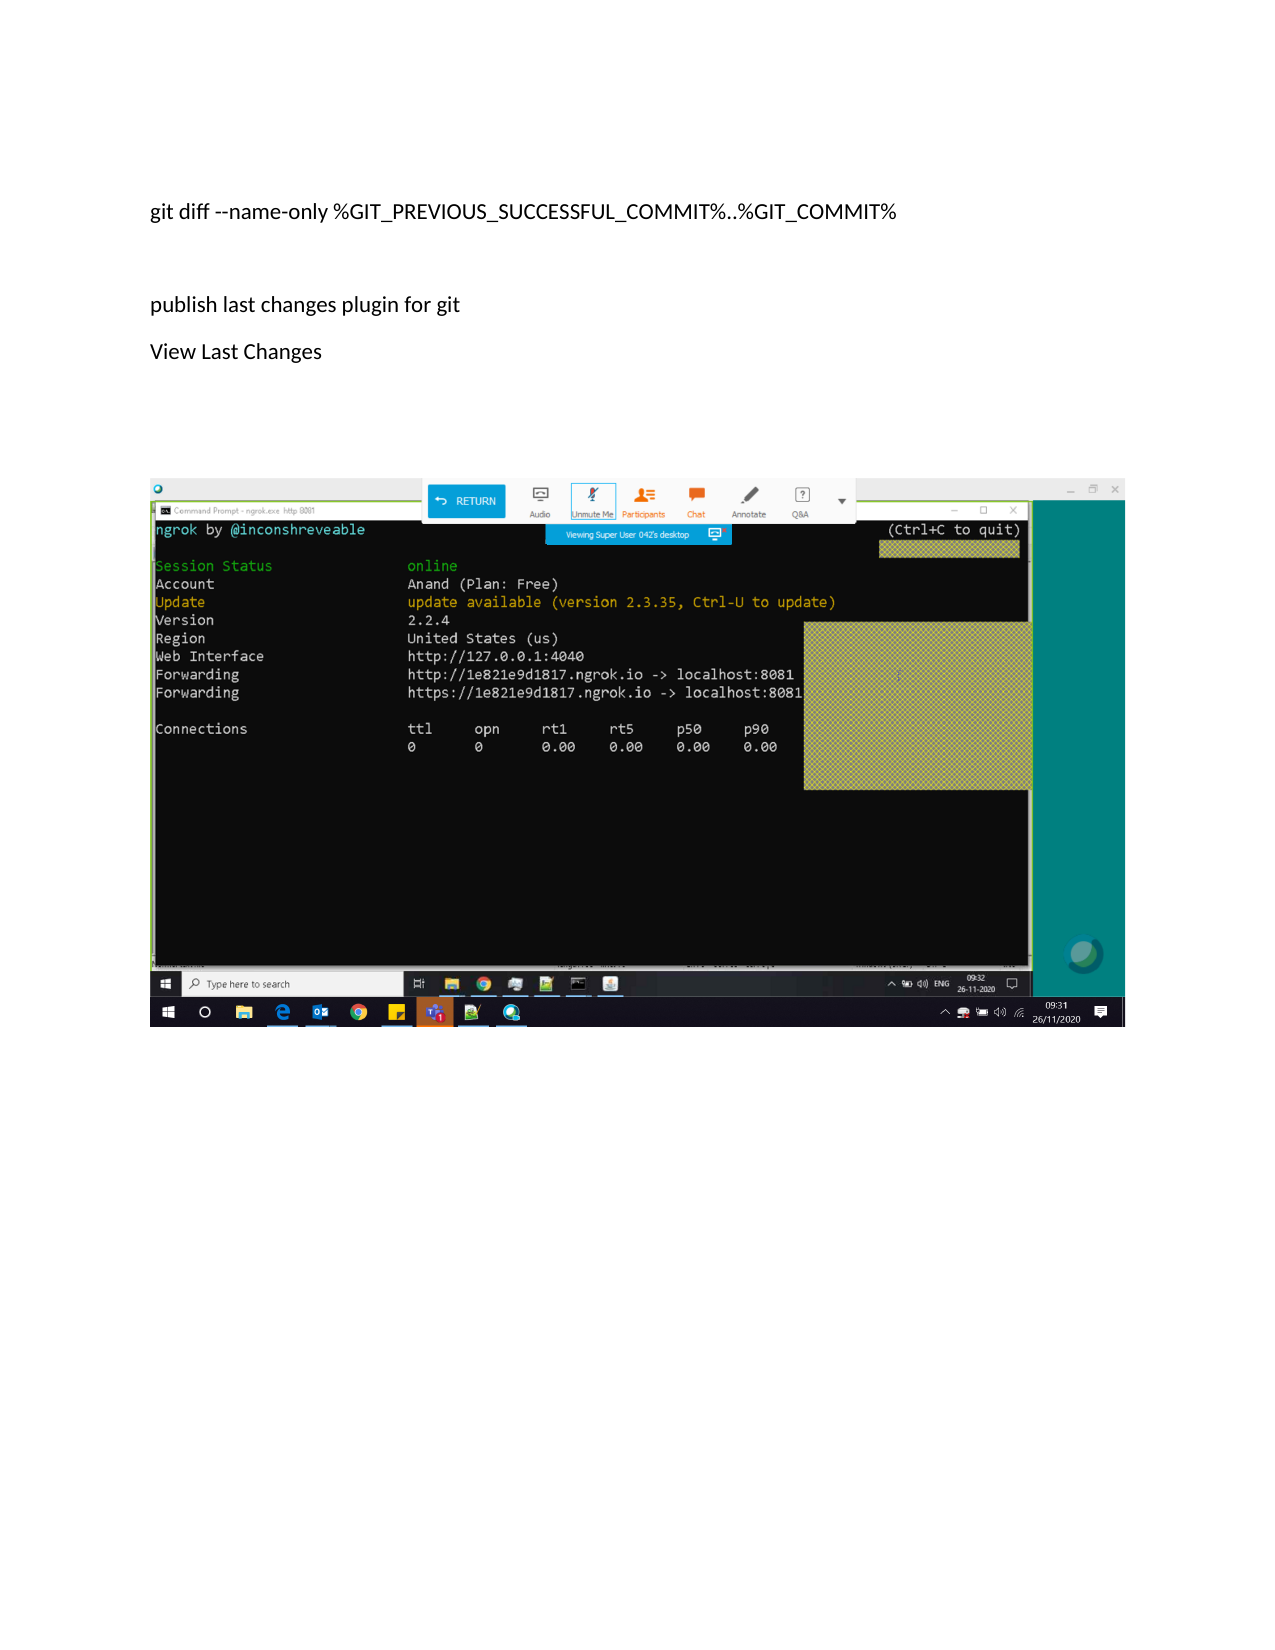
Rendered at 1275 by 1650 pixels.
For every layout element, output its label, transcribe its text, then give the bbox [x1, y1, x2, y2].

text View Last Changes [150, 337, 1125, 366]
picture [150, 478, 1125, 1027]
text git diff --name-only %GIT_PREVIOUS_SUCCESSFUL_COMMIT%..%GIT_COMMIT% [150, 197, 1125, 225]
text publish last changes plugin for git [150, 291, 1125, 319]
